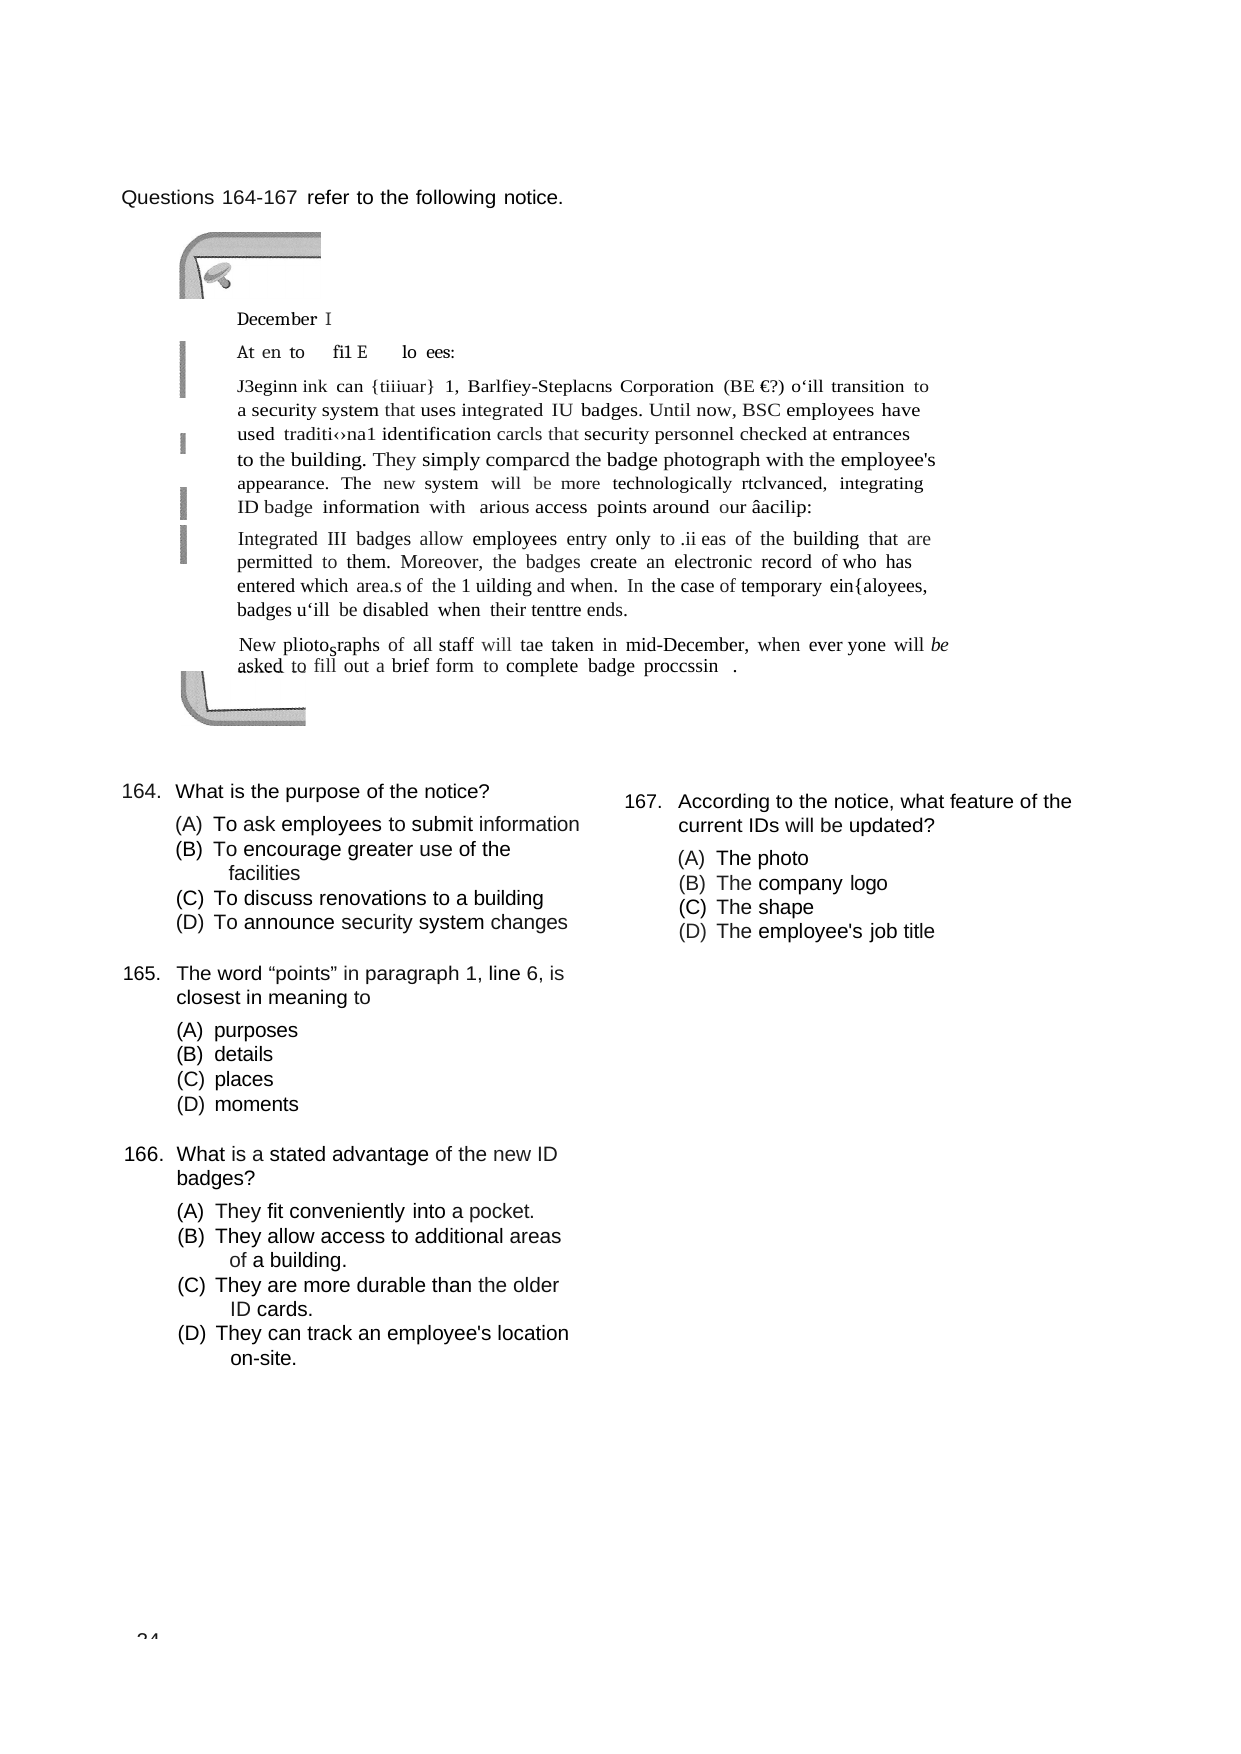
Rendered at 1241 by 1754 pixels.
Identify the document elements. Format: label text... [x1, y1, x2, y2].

list details [176, 1042, 581, 1066]
list places [176, 1067, 581, 1091]
text Integrated III badges allow employees entry only to .ii eas of the building that are permitted to them. Moreover, the badges create an electronic record of who has entered which area.s of the 1 uilding and when. In the case of temporary ein{aloyees, badges u‘ill be disabled when their tenttre ends. [237, 527, 943, 621]
text to the building. They simply comparcd the badge photograph with the employee's appearance. The new system will be more technologically rtclvanced, integrating ID badge information with arious access points around our âacilip: [237, 447, 943, 517]
list They can track an employee's location on-site. [177, 1321, 572, 1370]
picture [179, 232, 321, 299]
list They are more durable than the older ID cards. [177, 1273, 561, 1321]
text Questions 164-167 refer to the following notice. [121, 186, 1240, 209]
text asked to fill out a brief form to complete badge proccssin . [237, 656, 1240, 677]
list The company logo [678, 870, 1240, 894]
list The employee's job title [678, 919, 1240, 943]
text J3eginn ink can {tiiiuar} 1, Barlfiey-Steplacns Corporation (BE €?) o‘ill transition to a security system that uses integrated IU badges. Until now, BSC employees have used traditi‹›na1 identification carcls that security personnel checked at entrances [237, 376, 932, 445]
list To encourage greater use of the facilities [175, 837, 512, 885]
picture [180, 487, 187, 520]
text December I [237, 241, 1240, 330]
picture [180, 525, 187, 564]
picture [180, 671, 306, 726]
list The shape [678, 895, 1240, 919]
list To discuss renovations to a building [176, 886, 581, 909]
picture [180, 433, 186, 454]
list The word “points” in paragraph 1, line 6, is closest in meaning to [123, 961, 569, 1008]
text At en to fi1 E lo ees: [237, 341, 1240, 363]
list moments [176, 1091, 581, 1115]
list To ask employees to submit information [175, 812, 581, 836]
text New pliotosraphs of all staff will tae taken in mid-December, when ever yone will be [238, 630, 1240, 656]
list They allow access to additional areas of a building. [177, 1224, 563, 1272]
list To announce security system changes [176, 910, 581, 934]
list What is the purpose of the notice? [121, 779, 581, 803]
picture [179, 341, 186, 398]
list According to the notice, what feature of the current IDs will be updated? [624, 790, 1078, 836]
list They fit conveniently into a pocket. [176, 1199, 581, 1223]
list What is a stated advantage of the new ID badges? [123, 1142, 561, 1190]
list purposes [176, 1018, 581, 1042]
list The photo [677, 846, 1240, 870]
